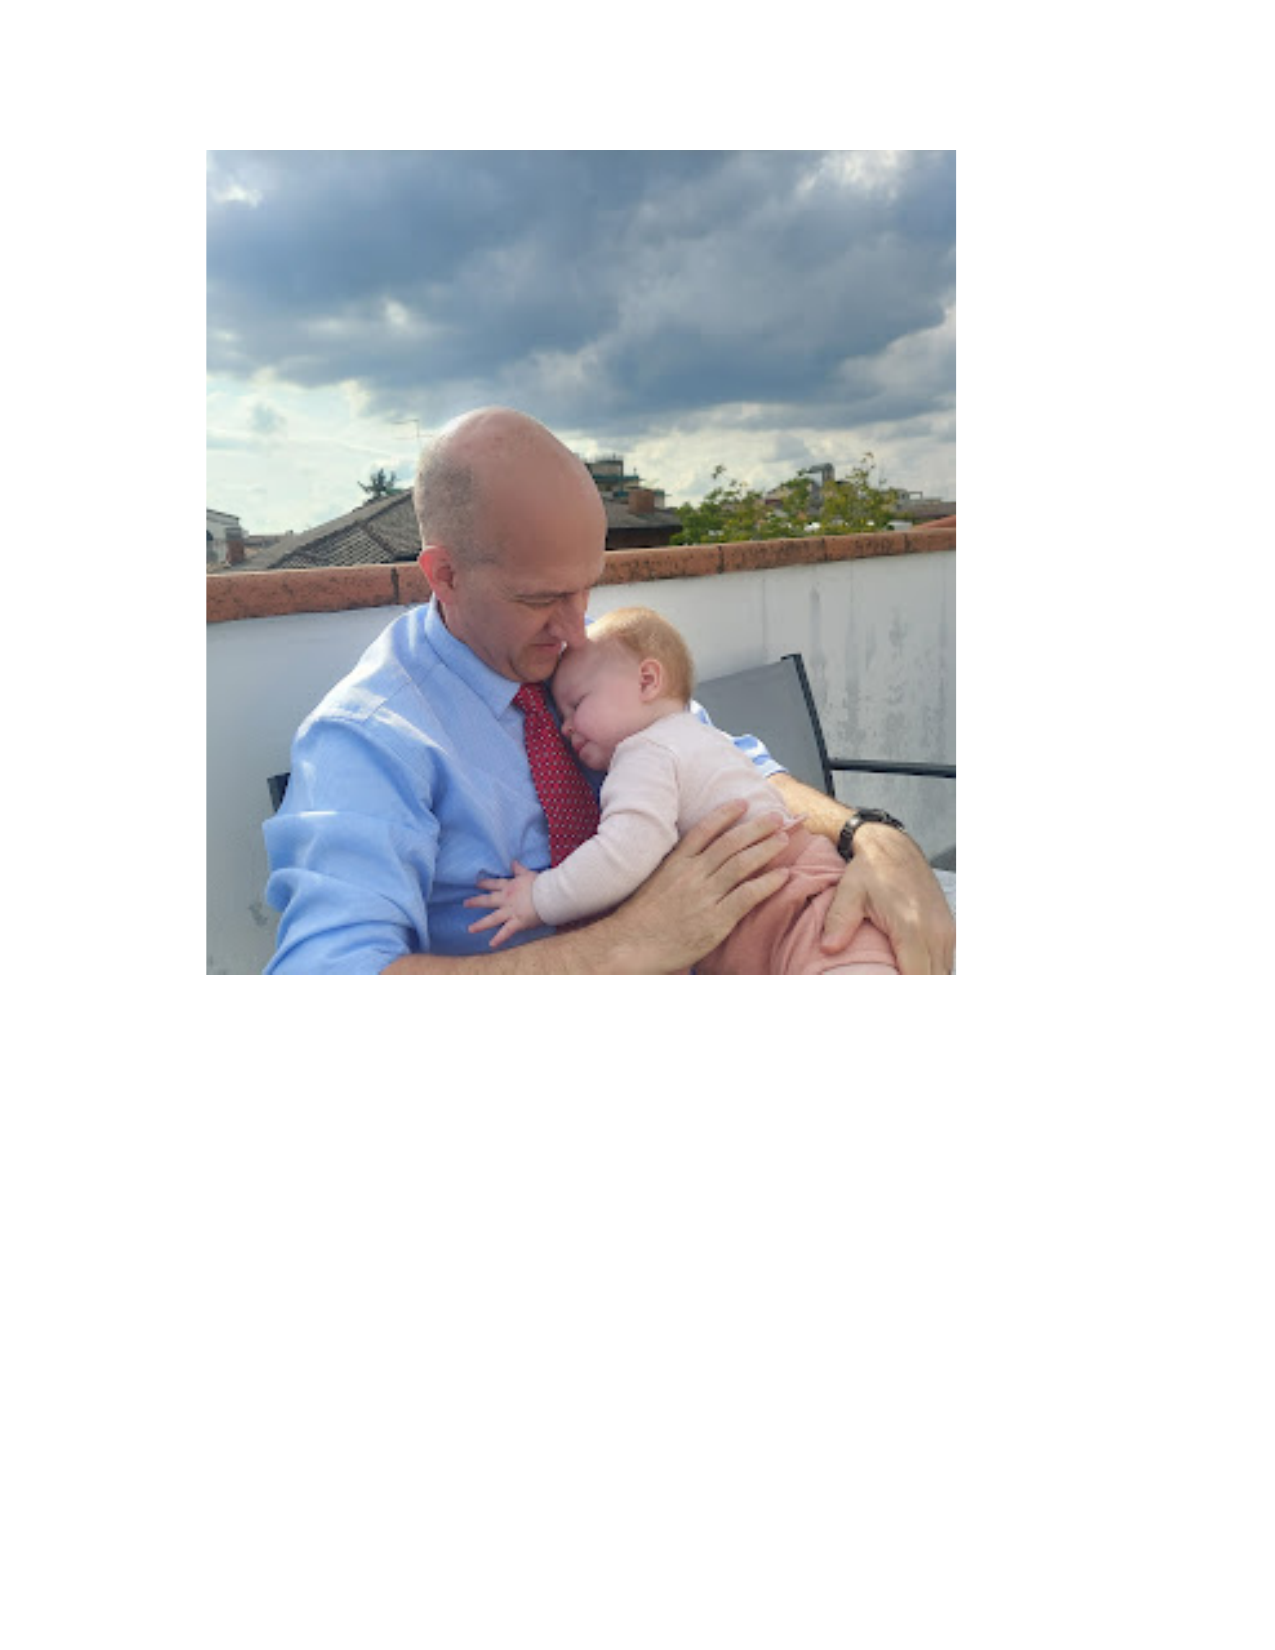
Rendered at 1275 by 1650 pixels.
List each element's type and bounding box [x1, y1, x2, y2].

picture [206, 150, 957, 975]
